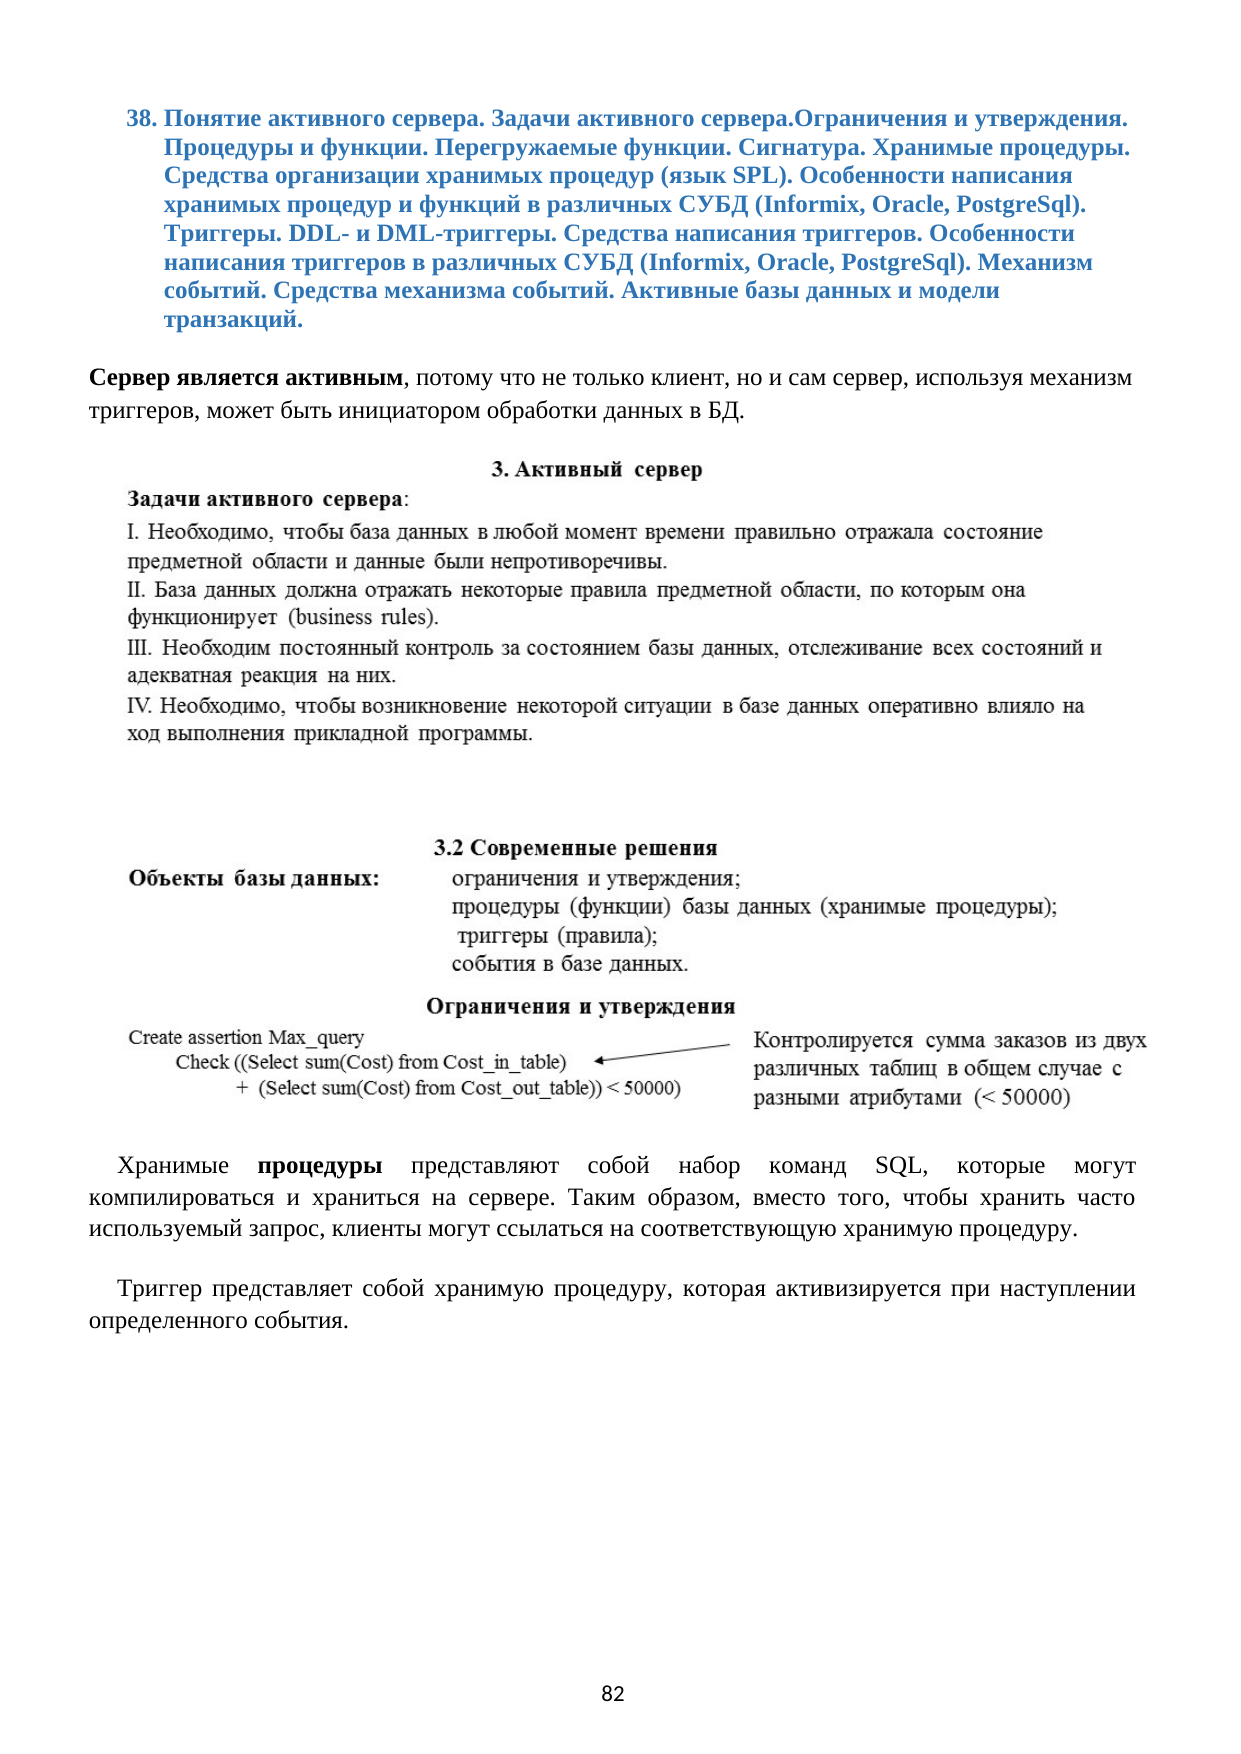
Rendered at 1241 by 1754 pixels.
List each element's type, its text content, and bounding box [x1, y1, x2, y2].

picture [88, 449, 1138, 748]
text Триггер представляет собой хранимую процедуру, которая активизируется при наступлении определенного события. [89, 1271, 1137, 1333]
text Хранимые процедуры представляют собой набор команд SQL, которые могут компилироваться и храниться на сервере. Таким образом, вместо того, чтобы хранить часто используемый запрос, клиенты могут ссылаться на соответствующую хранимую процедуру. [89, 1148, 1137, 1242]
subtitle Понятие активного сервера. Задачи активного сервера.Ограничения и утверждения. Процедуры и функции. Перегружаемые функции. Сигнатура. Хранимые процедуры. Средства организации хранимых процедур (язык SPL). Особенности написания хранимых процедур и функций в различных СУБД (Informix, Oracle, PostgreSql). Триггеры. DDL- и DML-триггеры. Средства написания триггеров. Особенности написания триггеров в различных СУБД (Informix, Oracle, PostgreSql). Механизм событий. Средства механизма событий. Активные базы данных и модели транзакций. [126, 103, 1137, 333]
text Сервер является активным, потому что не только клиент, но и сам сервер, используя механизм триггеров, может быть инициатором обработки данных в БД. [89, 362, 1137, 424]
picture [88, 826, 1166, 1119]
